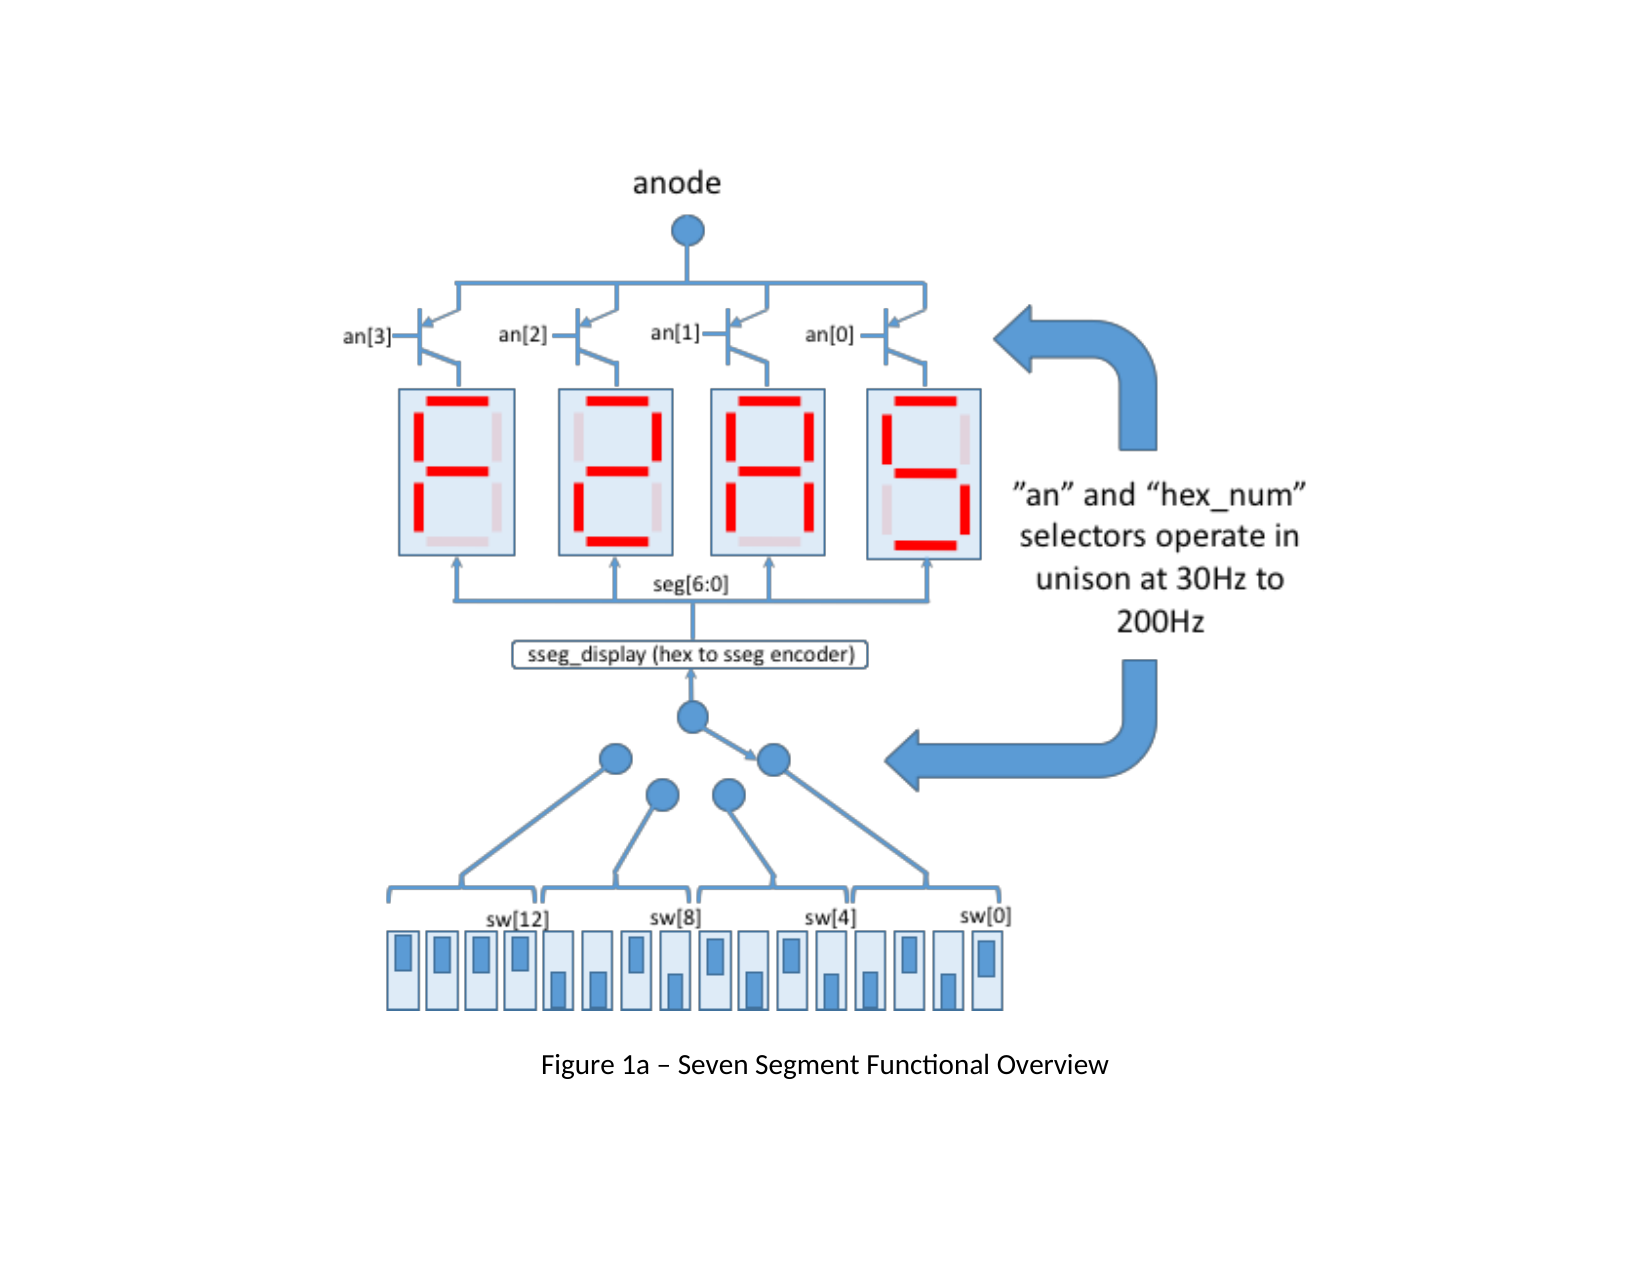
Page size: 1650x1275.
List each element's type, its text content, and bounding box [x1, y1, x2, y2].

text Figure 1a – Seven Segment Functional Overview [150, 1046, 1500, 1082]
picture [312, 150, 1338, 1011]
